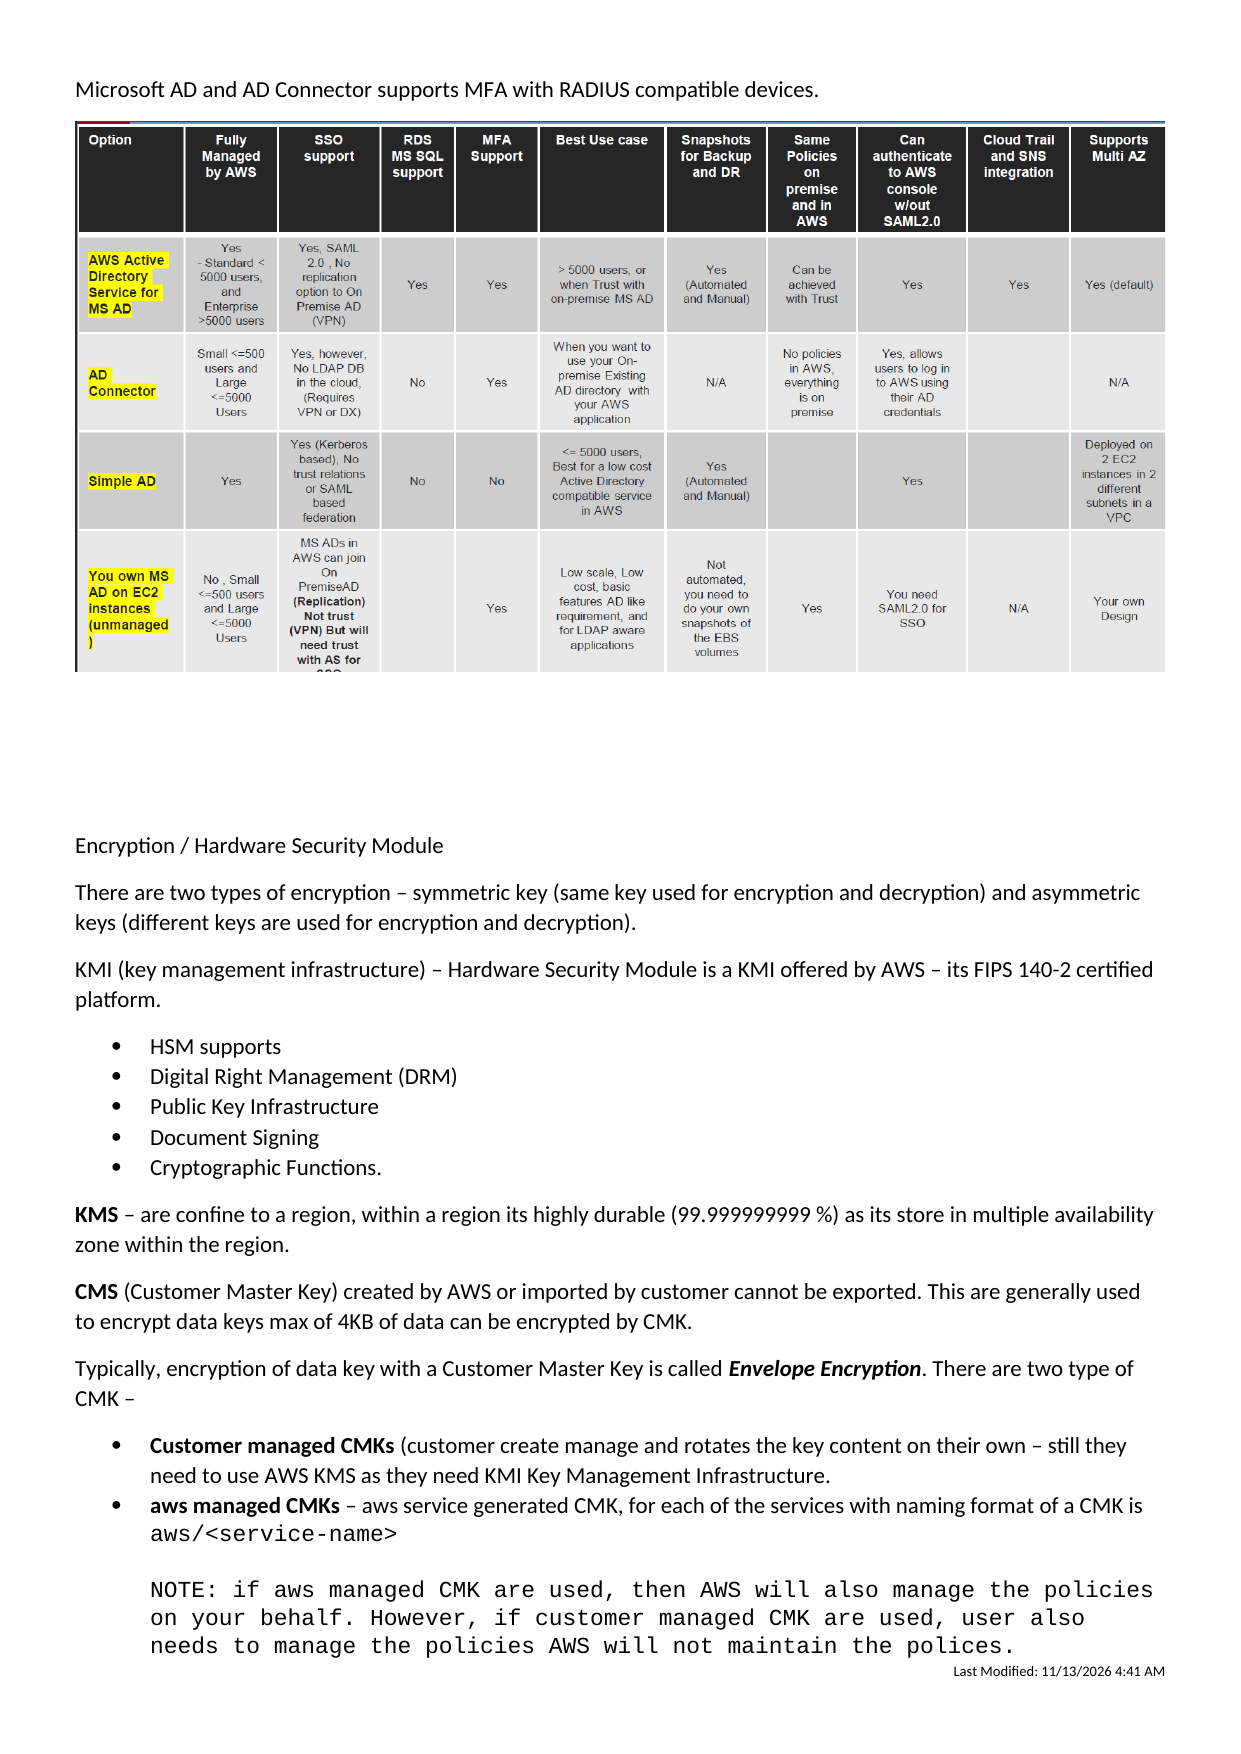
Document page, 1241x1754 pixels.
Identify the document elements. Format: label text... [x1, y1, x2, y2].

text CMS (Customer Master Key) created by AWS or imported by customer cannot be exported. This are generally used to encrypt data keys max of 4KB of data can be encrypted by CMK. [75, 1277, 1165, 1335]
text Microsoft AD and AD Connector supports MFA with RADIUS compatible devices. [75, 75, 1165, 103]
text KMS – are confine to a region, within a region its highly durable (99.999999999 %) as its store in multiple availability zone within the region. [75, 1200, 1165, 1258]
text Encryption / Hardware Security Module [75, 831, 1165, 859]
text KMI (key management infrastructure) – Hardware Security Module is a KMI offered by AWS – its FIPS 140-2 certified platform. [75, 955, 1165, 1013]
picture [75, 121, 1166, 672]
list Public Key Infrastructure [112, 1092, 1165, 1121]
text There are two types of encryption – symmetric key (same key used for encryption and decryption) and asymmetric keys (different keys are used for encryption and decryption). [75, 878, 1165, 936]
list NOTE: if aws managed CMK are used, then AWS will also manage the policies on your behalf. However, if customer managed CMK are used, user also needs to manage the policies AWS will not maintain the polices. [150, 1578, 1165, 1660]
text Typically, encryption of data key with a Customer Master Key is called Envelope Encryption. There are two type of CMK – [75, 1354, 1165, 1412]
list Cryptographic Functions. [112, 1153, 1165, 1181]
list aws managed CMKs – aws service generated CMK, for each of the services with naming format of a CMK is aws/<service-name> [112, 1491, 1165, 1548]
list Document Signing [112, 1123, 1165, 1151]
list Digital Right Management (DRM) [112, 1062, 1165, 1090]
list HSM supports [112, 1032, 1165, 1060]
list Customer managed CMKs (customer create manage and rotates the key content on their own – still they need to use AWS KMS as they need KMI Key Management Infrastructure. [112, 1431, 1165, 1489]
